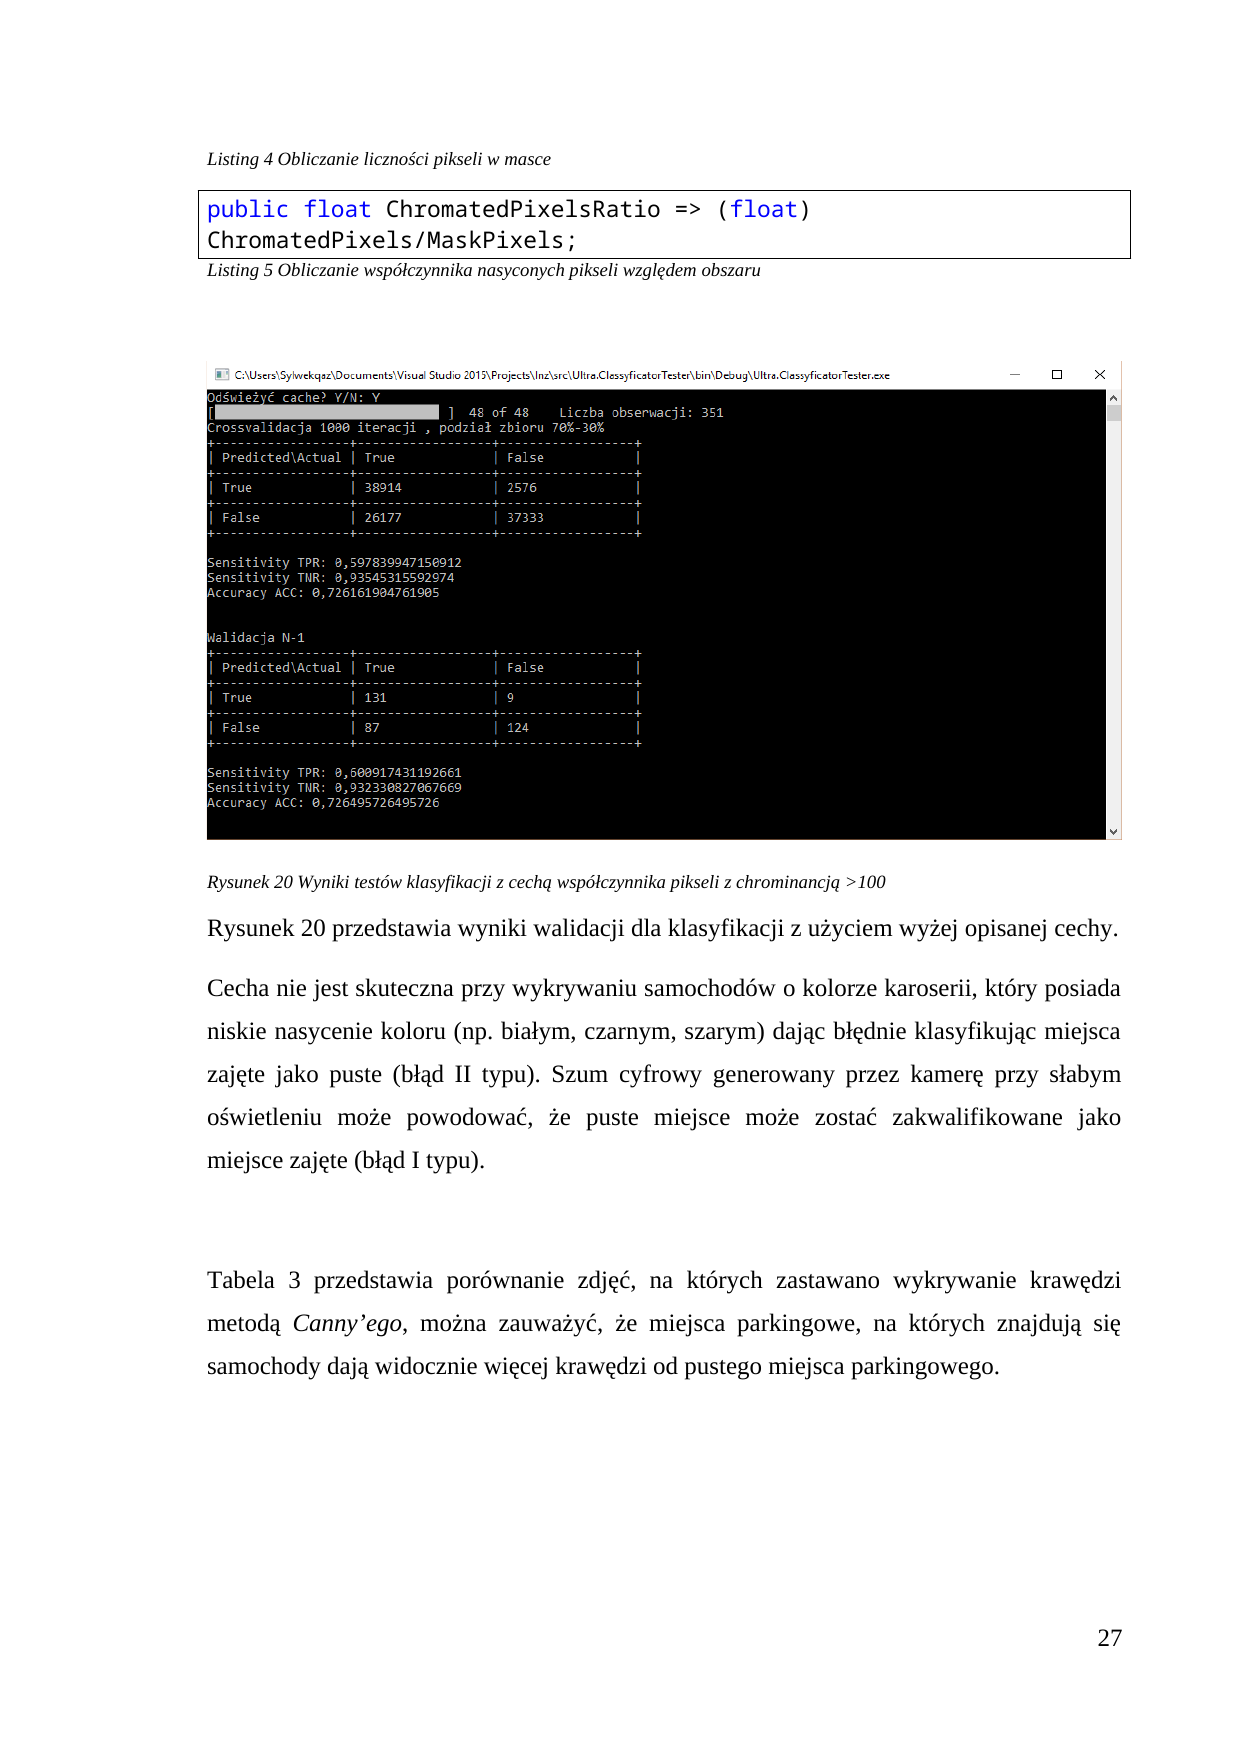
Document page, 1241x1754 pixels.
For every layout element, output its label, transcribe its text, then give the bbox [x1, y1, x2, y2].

text Cecha nie jest skuteczna przy wykrywaniu samochodów o kolorze karoserii, który posiada niskie nasycenie koloru (np. białym, czarnym, szarym) dając błędnie klasyfikując miejsca zajęte jako puste (błąd II typu). Szum cyfrowy generowany przez kamerę przy słabym oświetleniu może powodować, że puste miejsce może zostać zakwalifikowane jako miejsce zajęte (błąd I typu). [207, 973, 1122, 1174]
picture [206, 361, 1122, 840]
text Tabela 3 przedstawia porównanie zdjęć, na których zastawano wykrywanie krawędzi metodą Canny’ego, można zauważyć, że miejsca parkingowe, na których znajdują się samochody dają widocznie więcej krawędzi od pustego miejsca parkingowego. [207, 1265, 1122, 1380]
list public float ChromatedPixelsRatio => (float) ChromatedPixels/MaskPixels; [199, 191, 1130, 258]
text Rysunek 20 przedstawia wyniki walidacji dla klasyfikacji z użyciem wyżej opisanej cechy. [207, 913, 1122, 942]
text Listing 4 Obliczanie liczności pikseli w masce [207, 148, 1122, 169]
